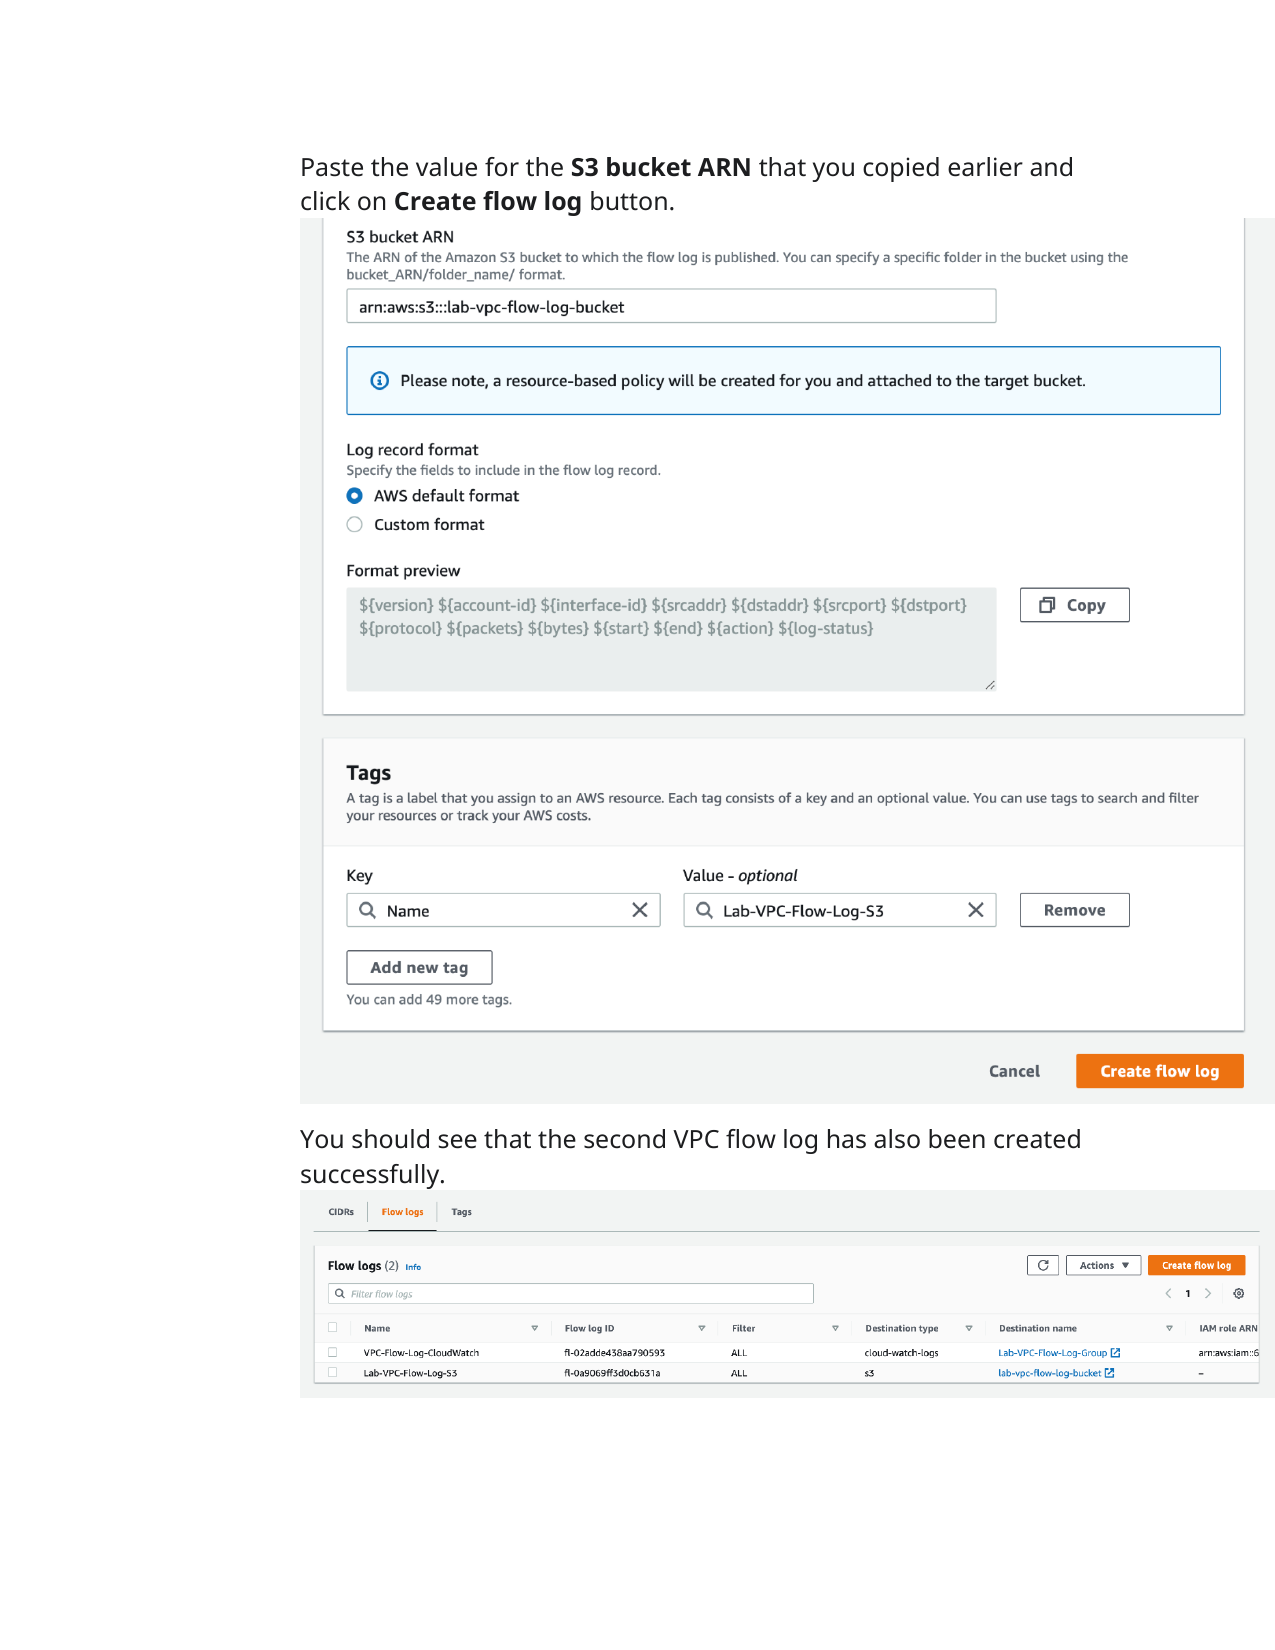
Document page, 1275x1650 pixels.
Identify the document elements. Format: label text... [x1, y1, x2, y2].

text Paste the value for the S3 bucket ARN that you copied earlier and click on Create flow log button. [300, 150, 1125, 218]
picture [300, 1190, 1275, 1398]
picture [300, 218, 1275, 1104]
text You should see that the second VPC flow log has also been created successfully. [300, 1122, 1125, 1190]
